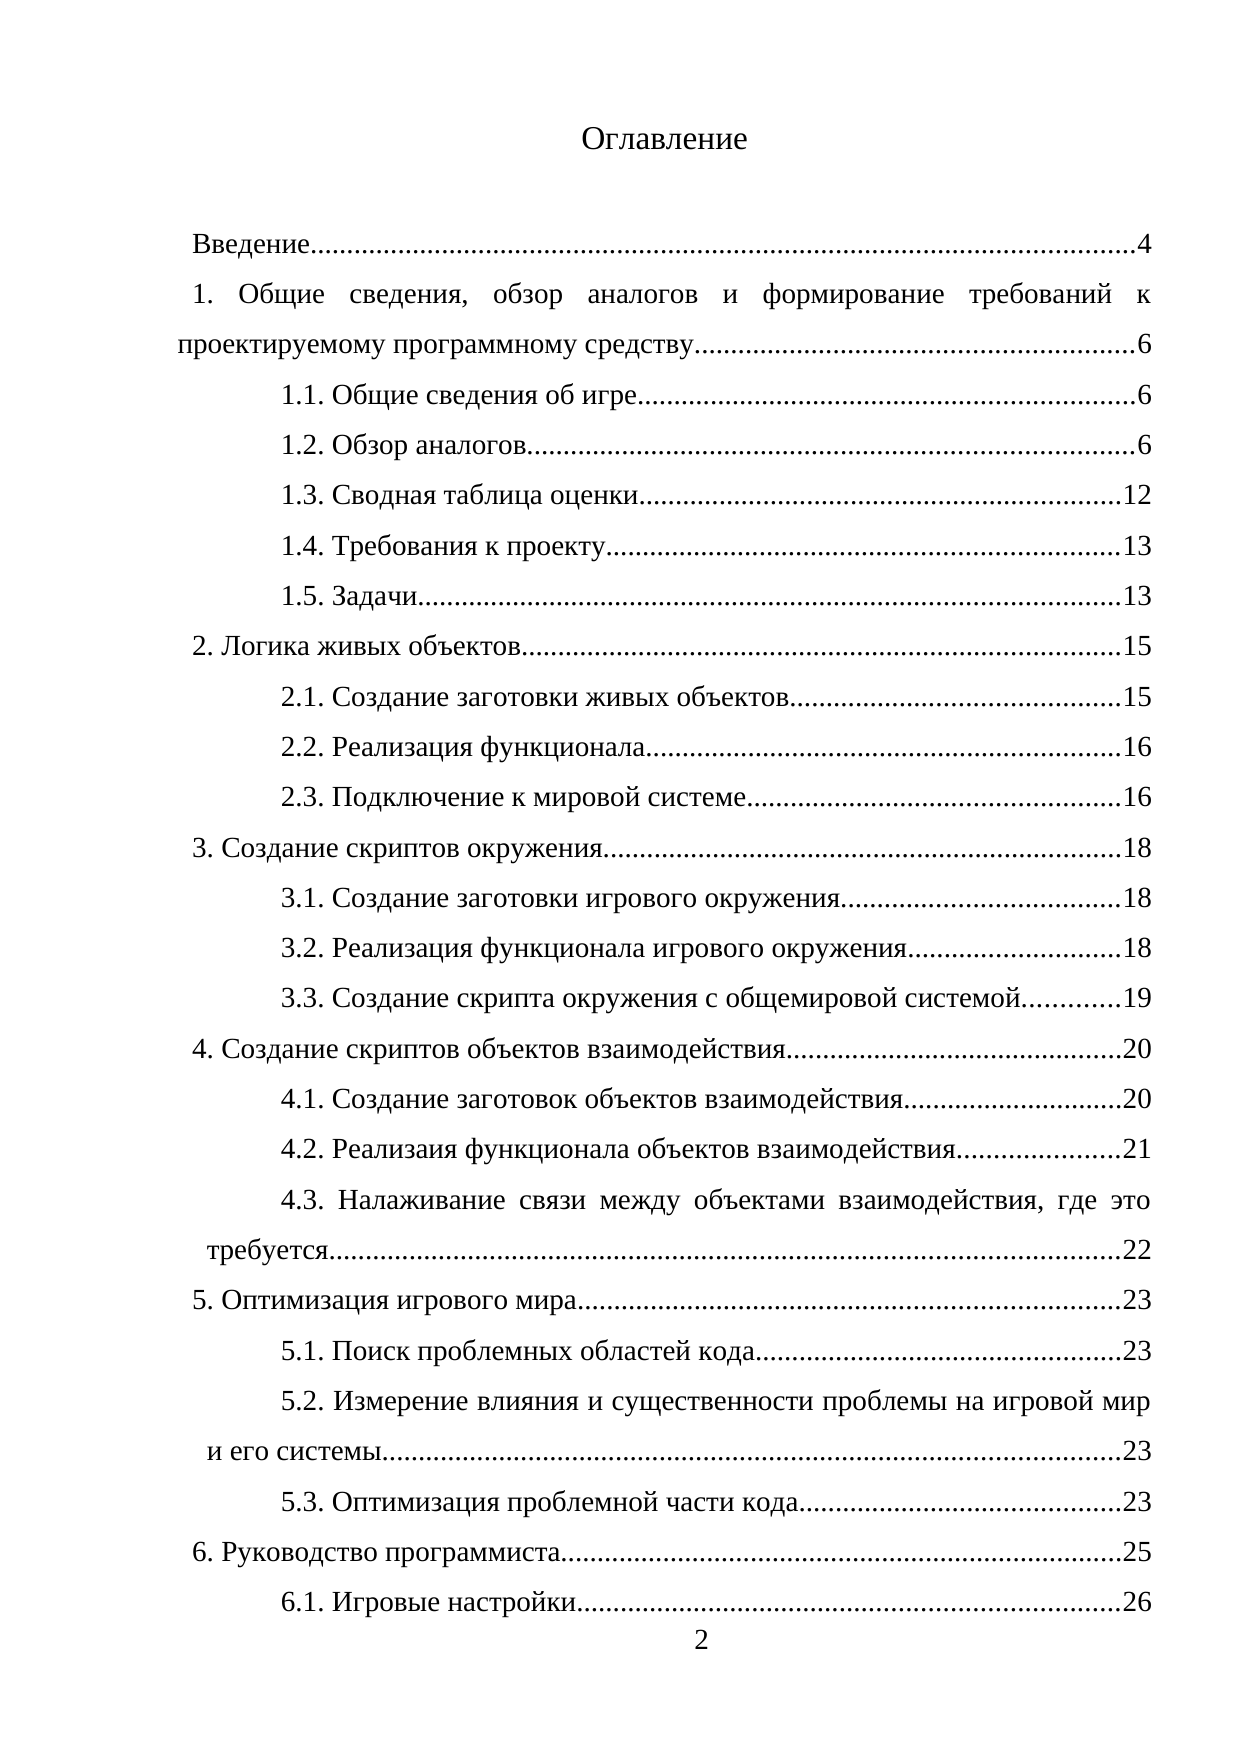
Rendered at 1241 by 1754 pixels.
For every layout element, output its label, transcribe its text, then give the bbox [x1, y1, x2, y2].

text 1.2. Обзор аналогов 6 [207, 427, 1152, 461]
text 2. Логика живых объектов 15 [177, 628, 1152, 662]
text 1.3. Сводная таблица оценки 12 [207, 477, 1152, 511]
text 4.2. Реализаия функционала объектов взаимодействия 21 [207, 1132, 1152, 1165]
text 1.5. Задачи 13 [207, 578, 1152, 612]
text 1.1. Общие сведения об игре 6 [207, 377, 1152, 410]
text 1.4. Требования к проекту 13 [207, 528, 1152, 561]
text 3.3. Создание скрипта окружения с общемировой системой 19 [207, 981, 1152, 1014]
text Введение 4 [177, 226, 1152, 259]
text 6.1. Игровые настройки 26 [207, 1584, 1152, 1618]
text 2.2. Реализация функционала 16 [207, 729, 1152, 763]
text 1. Общие сведения, обзор аналогов и формирование требований к проектируемому программному средству 6 [177, 276, 1152, 360]
text Оглавление [177, 118, 1152, 156]
text 6. Руководство программиста 25 [177, 1534, 1152, 1568]
text 3.2. Реализация функционала игрового окружения 18 [207, 930, 1152, 964]
text 2.1. Создание заготовки живых объектов 15 [207, 679, 1152, 712]
text 3. Создание скриптов окружения 18 [177, 830, 1152, 863]
text 4.1. Создание заготовок объектов взаимодействия 20 [207, 1081, 1152, 1115]
text 5.2. Измерение влияния и существенности проблемы на игровой мир и его системы 23 [207, 1383, 1152, 1467]
text 4. Создание скриптов объектов взаимодействия 20 [177, 1031, 1152, 1064]
text 5.3. Оптимизация проблемной части кода 23 [207, 1484, 1152, 1517]
text 4.3. Налаживание связи между объектами взаимодействия, где это требуется. 22 [207, 1182, 1152, 1266]
text 3.1. Создание заготовки игрового окружения 18 [207, 880, 1152, 913]
text 5. Оптимизация игрового мира 23 [177, 1282, 1152, 1316]
text 5.1. Поиск проблемных областей кода 23 [207, 1333, 1152, 1366]
text 2.3. Подключение к мировой системе 16 [207, 779, 1152, 813]
